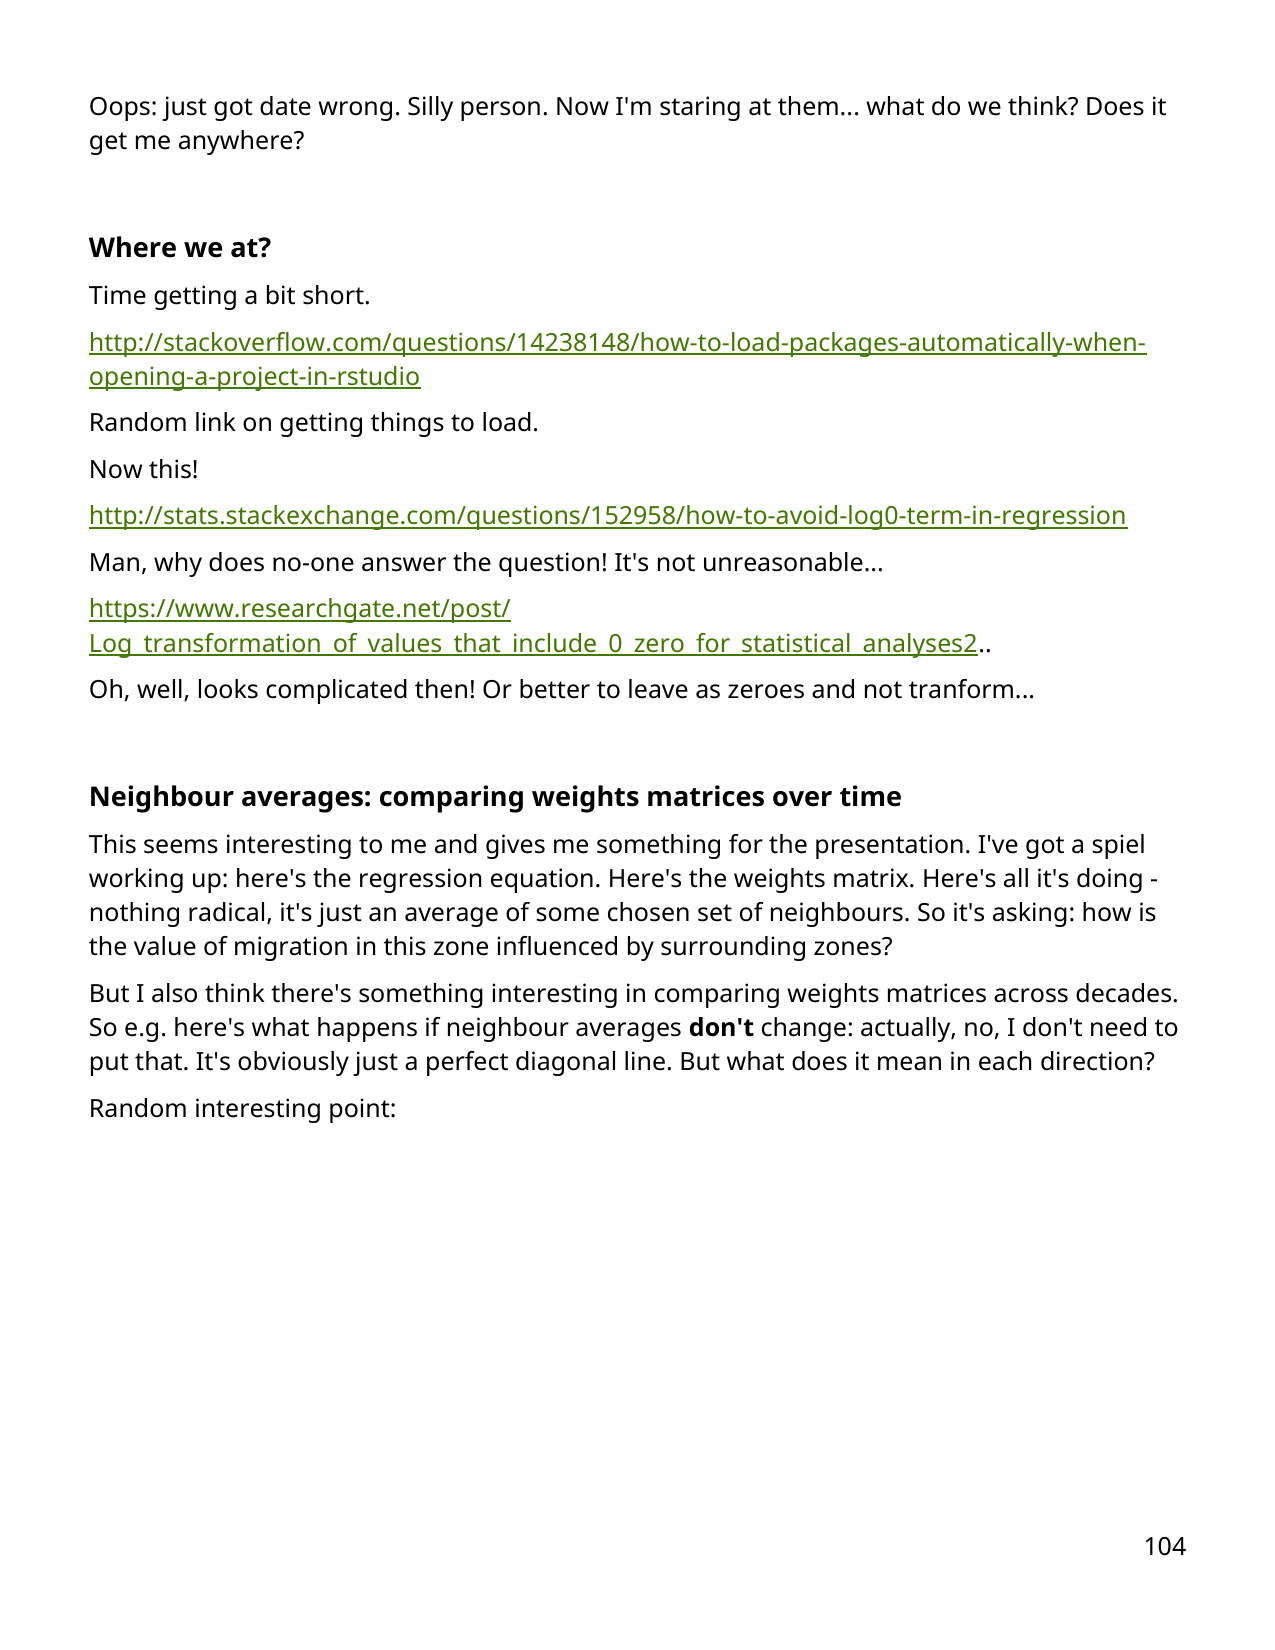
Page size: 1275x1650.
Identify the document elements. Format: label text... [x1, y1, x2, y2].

text http://stackoverflow.com/questions/14238148/how-to-load-packages-automatically-when-opening-a-project-in-rstudio [89, 324, 1186, 392]
text Oops: just got date wrong. Silly person. Now I'm staring at them... what do we think? Does it get me anywhere? [89, 89, 1186, 157]
text https://www.researchgate.net/post/Log_transformation_of_values_that_include_0_zero_for_statistical_analyses2.. [89, 591, 1186, 659]
text But I also think there's something interesting in comparing weights matrices across decades. So e.g. here's what happens if neighbour averages don't change: actually, no, I don't need to put that. It's obviously just a perfect diagonal line. But what does it mean in each direction? [89, 976, 1186, 1078]
subtitle Neighbour averages: comparing weights matrices over time [89, 777, 1186, 814]
text This seems interesting to me and gives me something for the presentation. I've got a spiel working up: here's the regression equation. Here's the weights matrix. Here's all it's doing - nothing radical, it's just an average of some chosen set of neighbours. So it's asking: how is the value of migration in this zone influenced by surrounding zones? [89, 827, 1186, 963]
text Time getting a bit short. [89, 278, 1186, 312]
text Random link on getting things to load. [89, 405, 1186, 439]
text Oh, well, looks complicated then! Or better to leave as zeroes and not tranform... [89, 672, 1186, 706]
subtitle Where we at? [89, 228, 1186, 265]
text Man, why does no-one answer the question! It's not unreasonable... [89, 544, 1186, 579]
text Random interesting point: [89, 1090, 1186, 1124]
text Now this! [89, 451, 1186, 486]
text http://stats.stackexchange.com/questions/152958/how-to-avoid-log0-term-in-regression [89, 498, 1186, 532]
